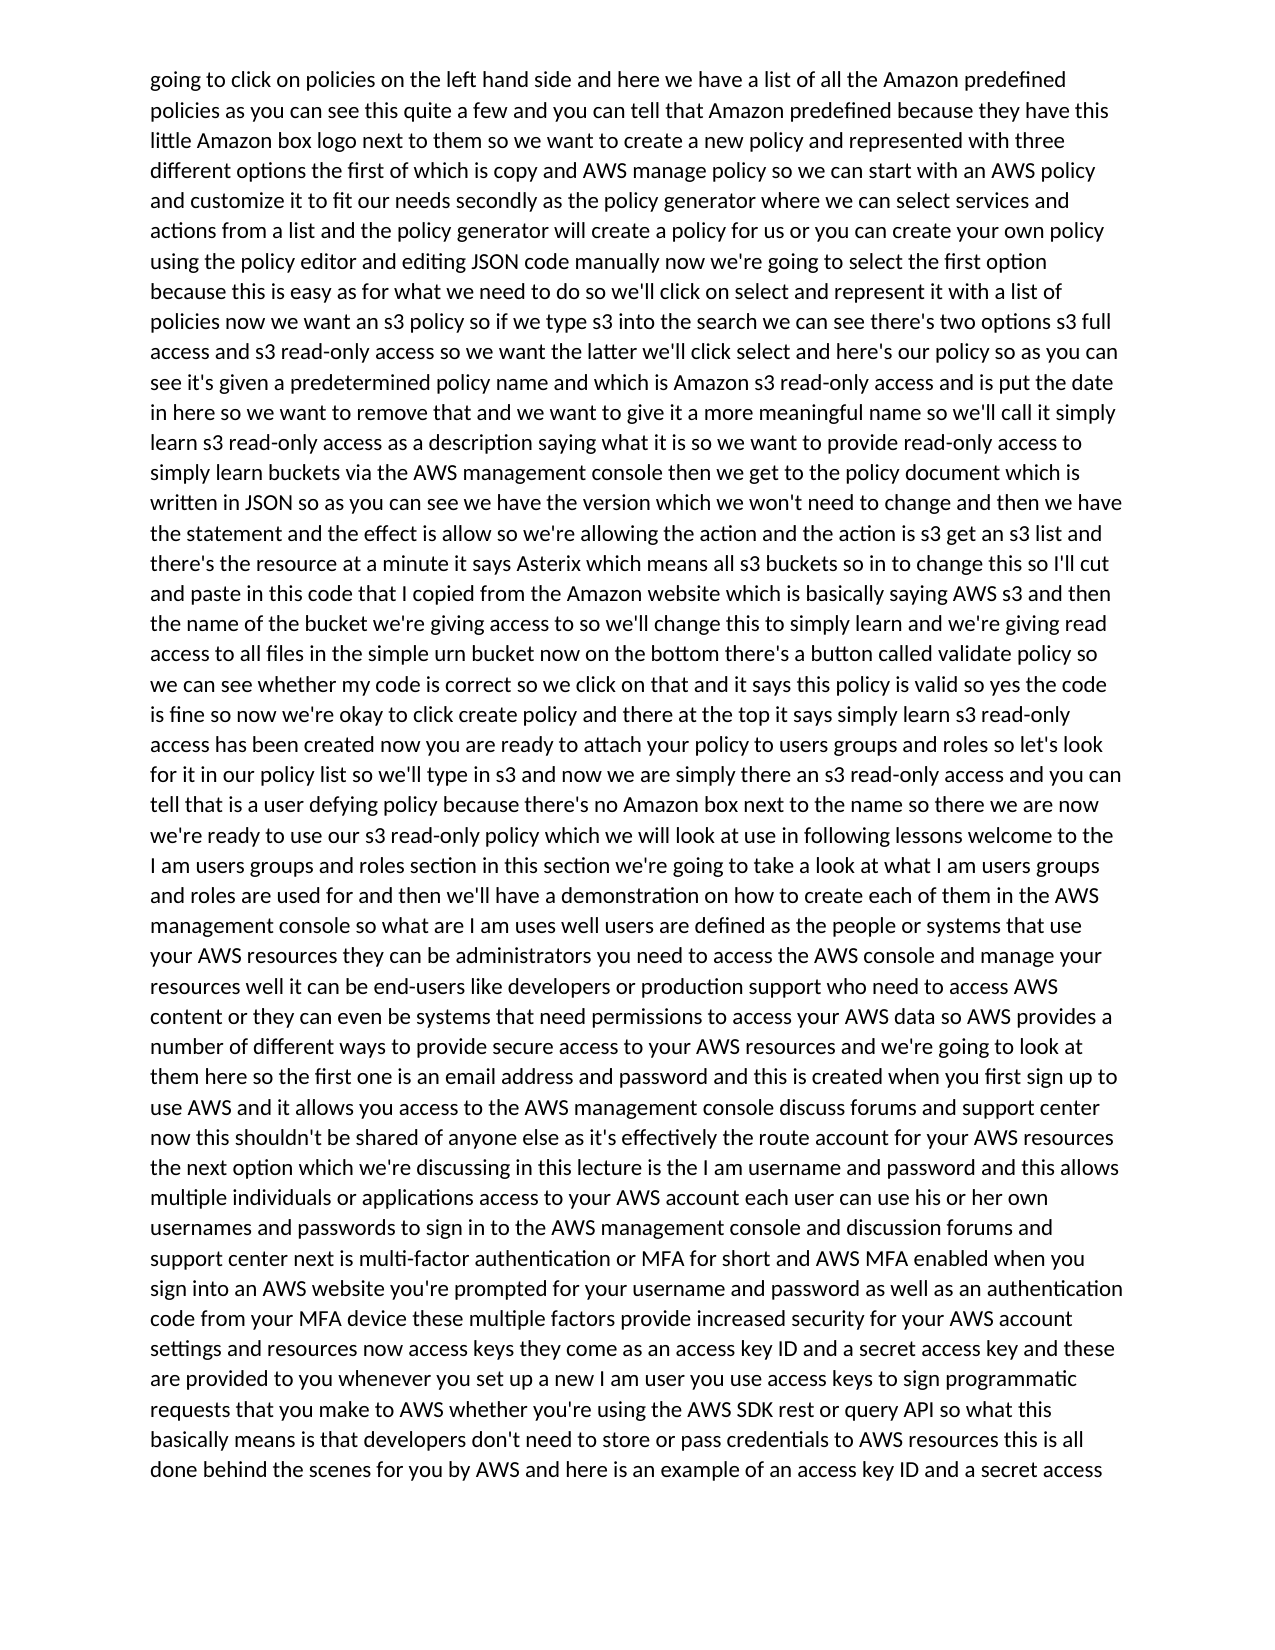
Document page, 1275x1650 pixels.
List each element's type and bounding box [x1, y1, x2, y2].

text [150, 66, 1125, 1483]
